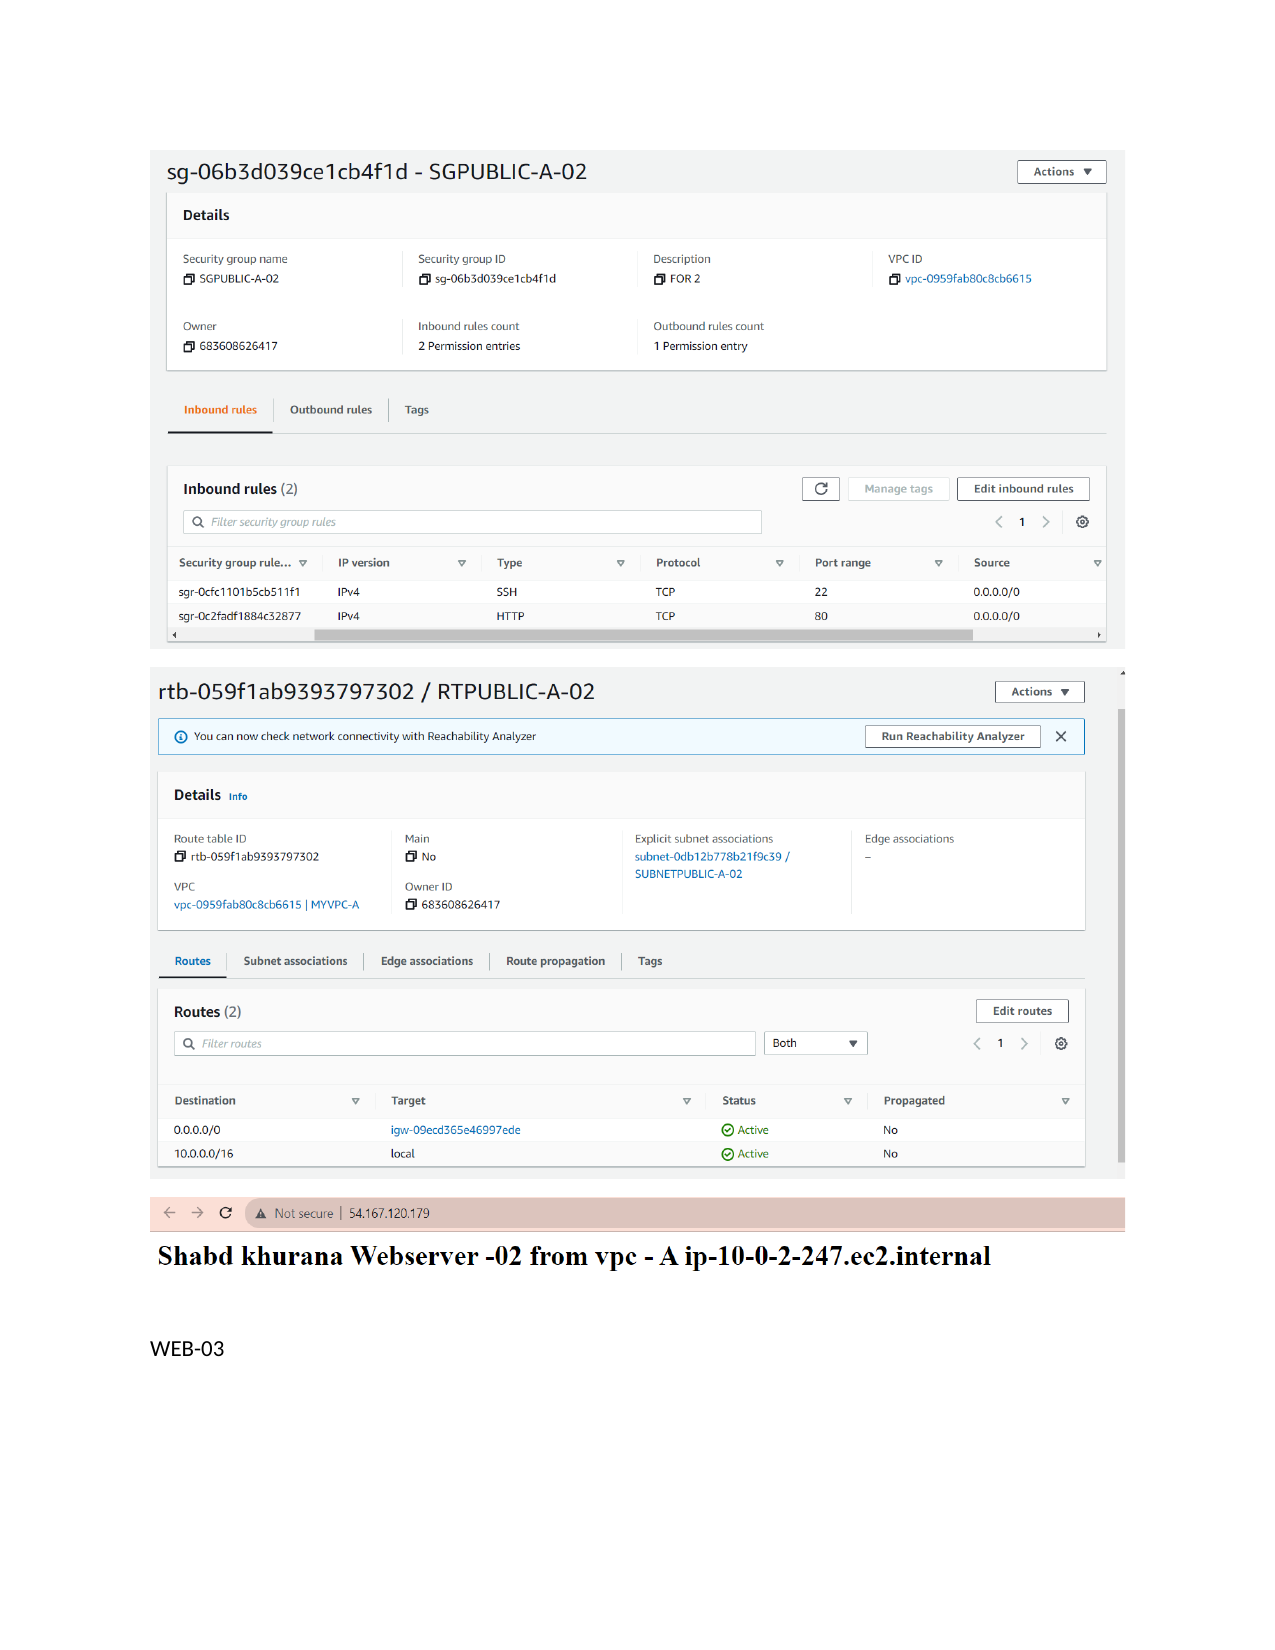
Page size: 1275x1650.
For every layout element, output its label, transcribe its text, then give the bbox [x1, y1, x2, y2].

text WEB-03 [150, 1334, 1125, 1362]
picture [150, 150, 1125, 649]
picture [150, 1197, 1125, 1316]
picture [150, 667, 1125, 1179]
